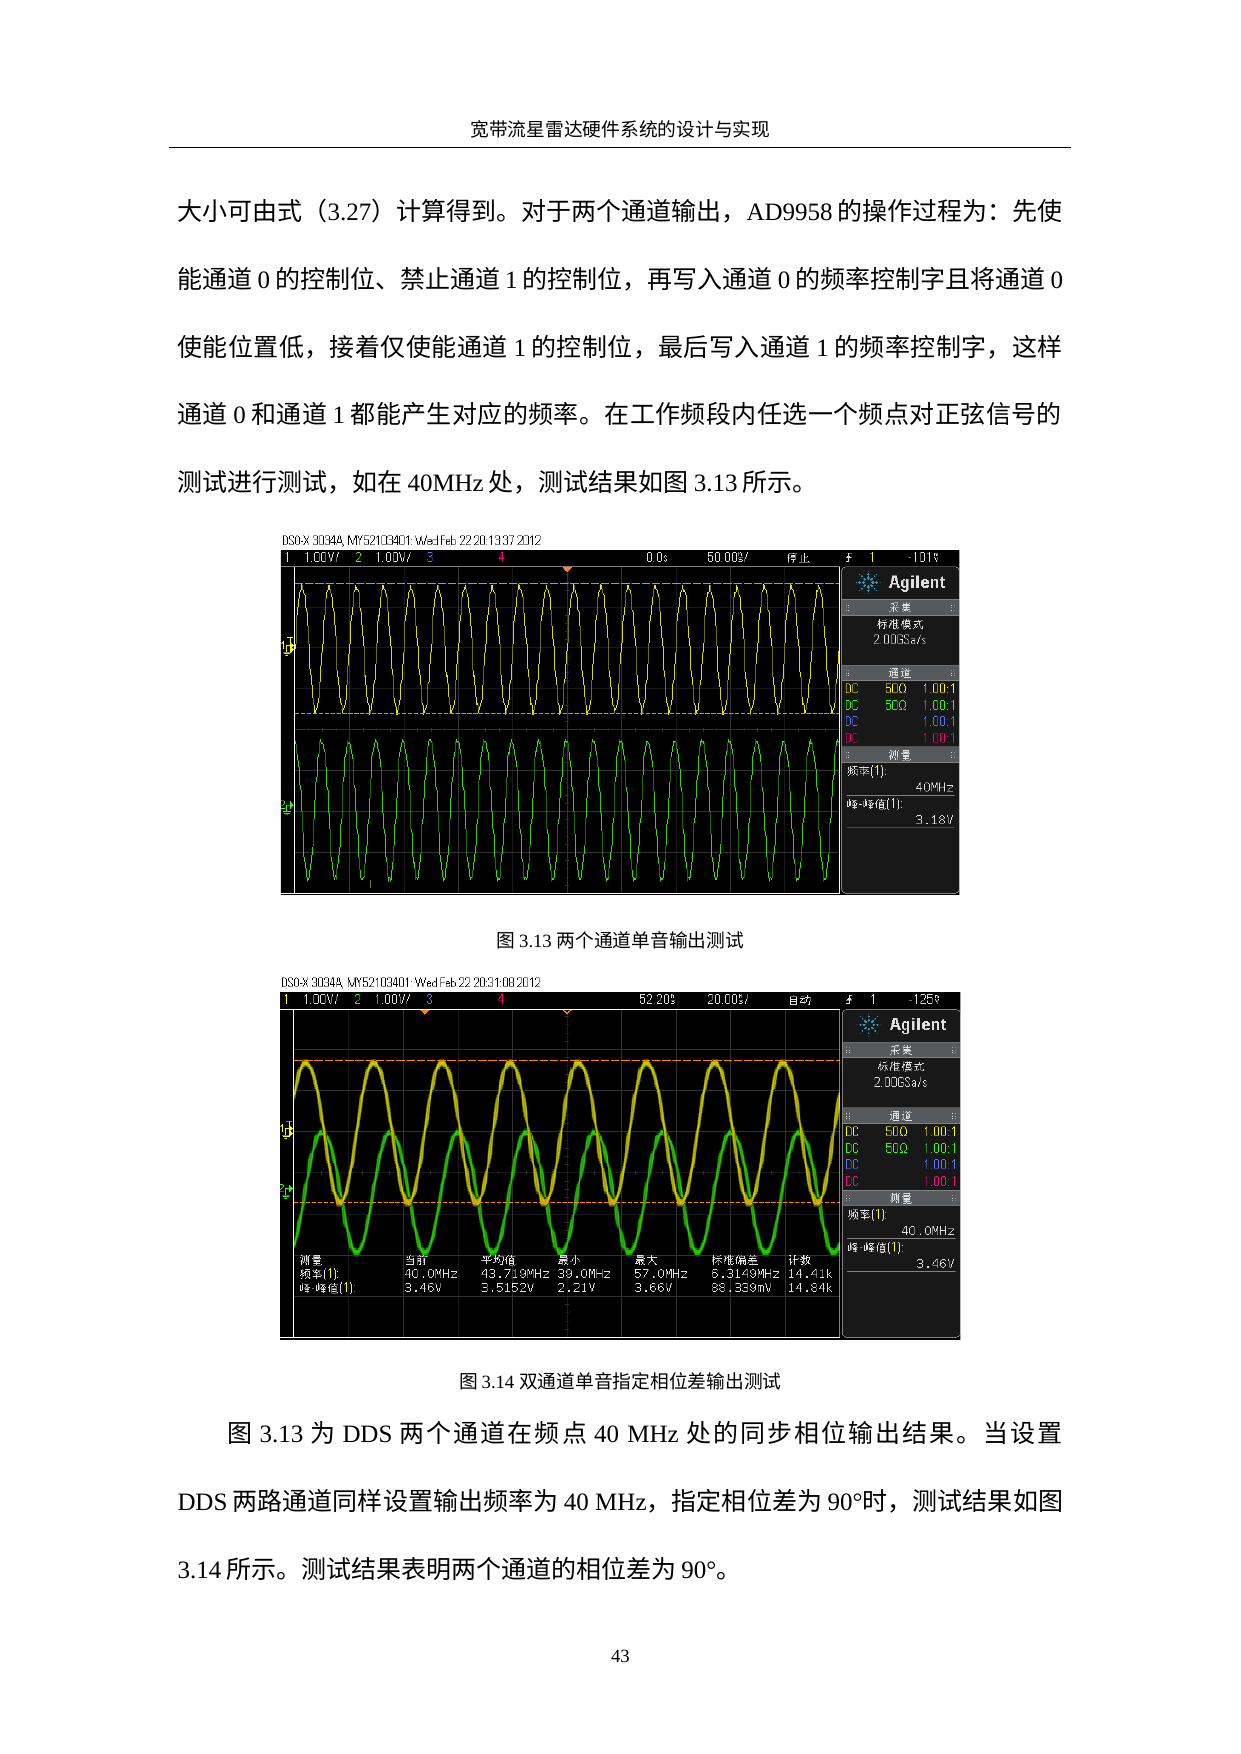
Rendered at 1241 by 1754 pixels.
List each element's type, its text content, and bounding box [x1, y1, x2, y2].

picture [280, 973, 961, 1340]
text 图3.13为DDS两个通道在频点40 MHz处的同步相位输出结果。当设置DDS两路通道同样设置输出频率为40 MHz，指定相位差为90°时，测试结果如图3.14所示。测试结果表明两个通道的相位差为90°。 [177, 1398, 1063, 1602]
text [177, 175, 1063, 515]
picture [280, 531, 960, 895]
text 图3.14 双通道单音指定相位差输出测试 [177, 1364, 1063, 1398]
text 图3.13 两个通道单音输出测试 [177, 922, 1063, 956]
